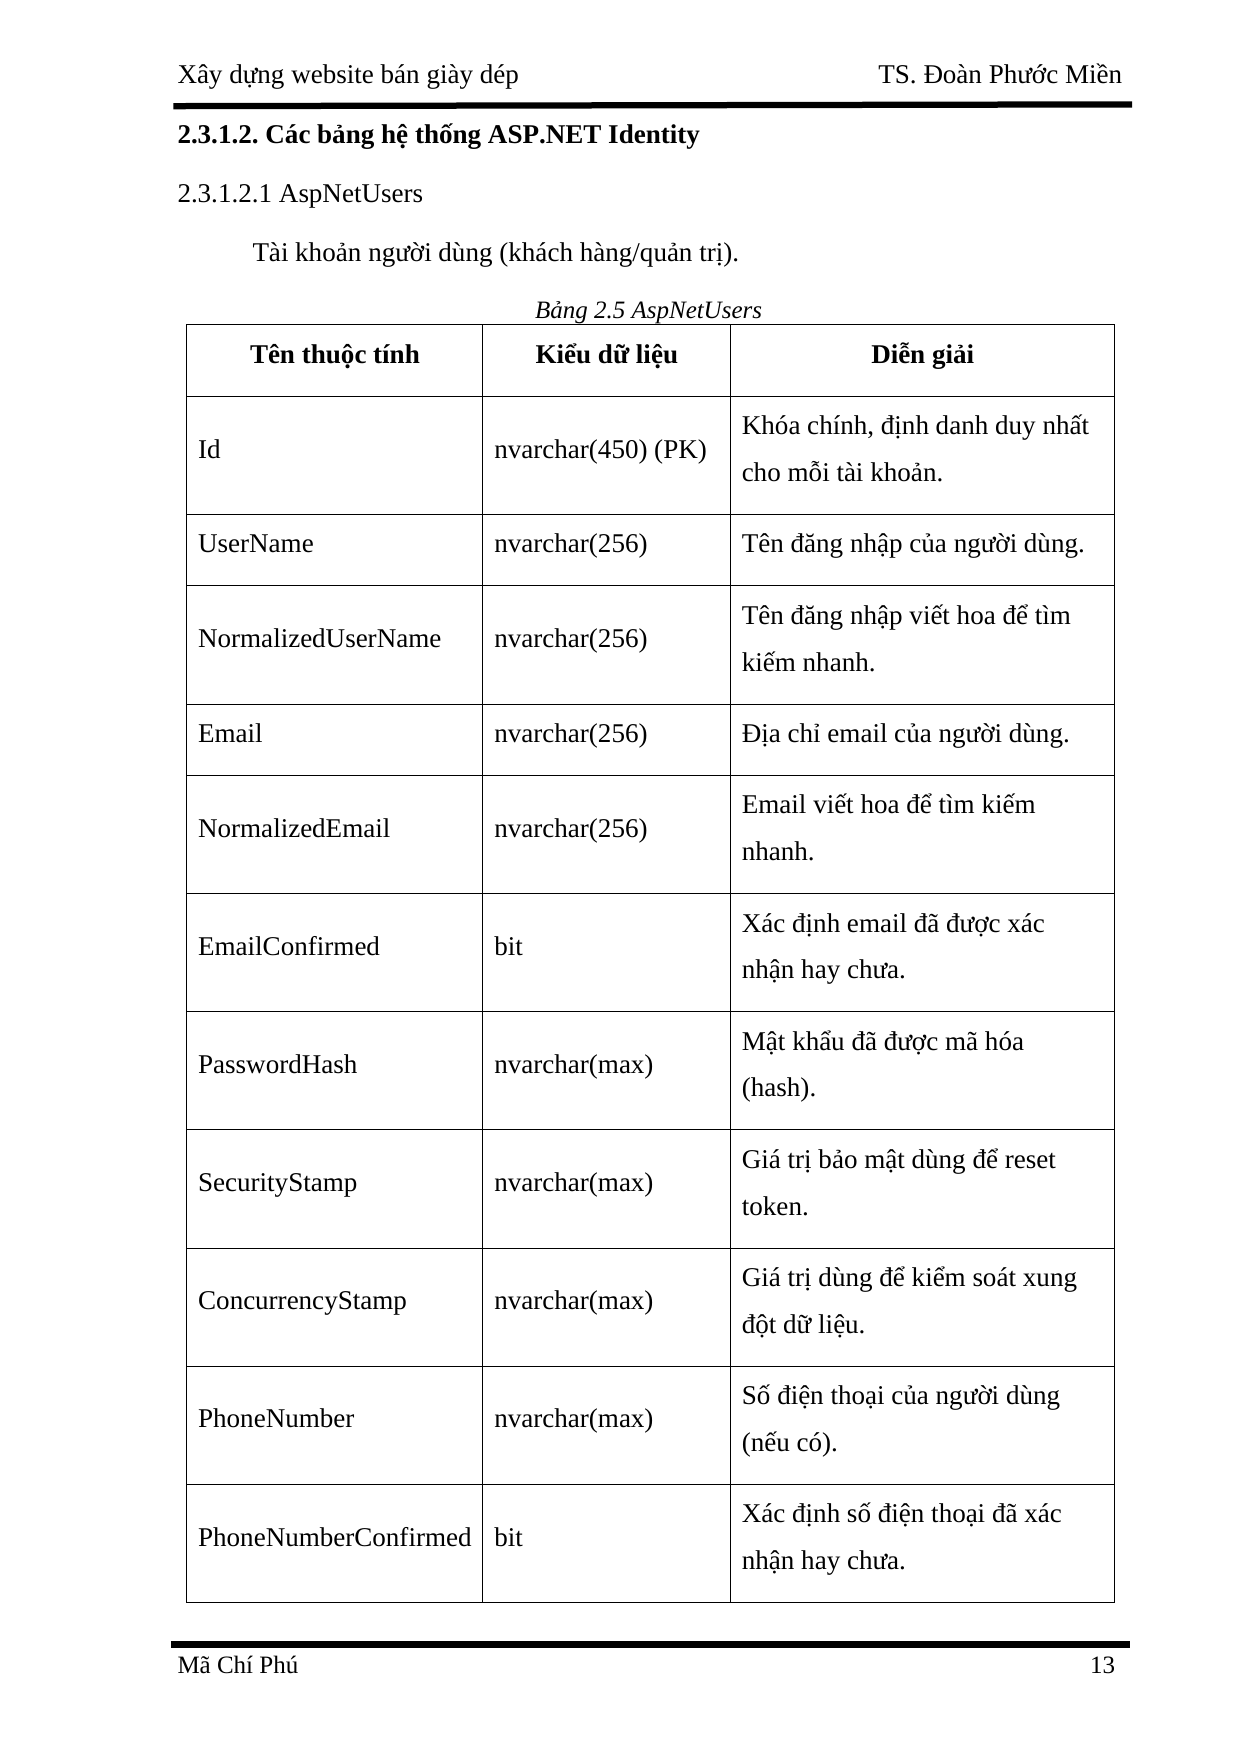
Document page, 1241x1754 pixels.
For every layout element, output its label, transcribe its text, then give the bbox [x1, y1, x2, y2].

table_cell PasswordHash [187, 1012, 482, 1129]
table_cell Xác định email đã được xác nhận hay chưa. [731, 894, 1114, 1011]
table_cell Id [187, 397, 482, 514]
table_cell nvarchar(max) [483, 1249, 730, 1366]
table_cell nvarchar(256) [483, 776, 730, 893]
table_cell Giá trị bảo mật dùng để reset token. [731, 1130, 1114, 1247]
text Tài khoản người dùng (khách hàng/quản trị). [177, 236, 1122, 268]
table_header Kiểu dữ liệu [483, 325, 730, 396]
table_cell Mật khẩu đã được mã hóa (hash). [731, 1012, 1114, 1129]
table_cell nvarchar(450) (PK) [483, 397, 730, 514]
table_cell nvarchar(max) [483, 1367, 730, 1484]
table_cell UserName [187, 515, 482, 585]
table_cell EmailConfirmed [187, 894, 482, 1011]
table_cell nvarchar(256) [483, 586, 730, 703]
table_cell nvarchar(256) [483, 705, 730, 775]
table_cell nvarchar(max) [483, 1130, 730, 1247]
table_cell PhoneNumber [187, 1367, 482, 1484]
table_cell Tên đăng nhập của người dùng. [731, 515, 1114, 585]
table_cell bit [483, 894, 730, 1011]
table_cell Địa chỉ email của người dùng. [731, 705, 1114, 775]
table_cell Xác định số điện thoại đã xác nhận hay chưa. [731, 1485, 1114, 1602]
text Bảng 2.5 AspNetUsers [177, 296, 1122, 324]
subtitle AspNetUsers [177, 177, 1122, 208]
table_header Diễn giải [731, 325, 1114, 396]
table_cell Tên đăng nhập viết hoa để tìm kiếm nhanh. [731, 586, 1114, 703]
table_cell Email viết hoa để tìm kiếm nhanh. [731, 776, 1114, 893]
table_cell NormalizedUserName [187, 586, 482, 703]
table_cell Email [187, 705, 482, 775]
subtitle Các bảng hệ thống ASP.NET Identity [177, 118, 1122, 149]
table_cell ConcurrencyStamp [187, 1249, 482, 1366]
table_cell nvarchar(256) [483, 515, 730, 585]
table_cell Số điện thoại của người dùng (nếu có). [731, 1367, 1114, 1484]
table_cell Khóa chính, định danh duy nhất cho mỗi tài khoản. [731, 397, 1114, 514]
table_header Tên thuộc tính [187, 325, 482, 396]
table_cell PhoneNumberConfirmed [187, 1485, 482, 1602]
table_cell Giá trị dùng để kiểm soát xung đột dữ liệu. [731, 1249, 1114, 1366]
table_cell nvarchar(max) [483, 1012, 730, 1129]
table_cell SecurityStamp [187, 1130, 482, 1247]
table_cell NormalizedEmail [187, 776, 482, 893]
table_cell bit [483, 1485, 730, 1602]
